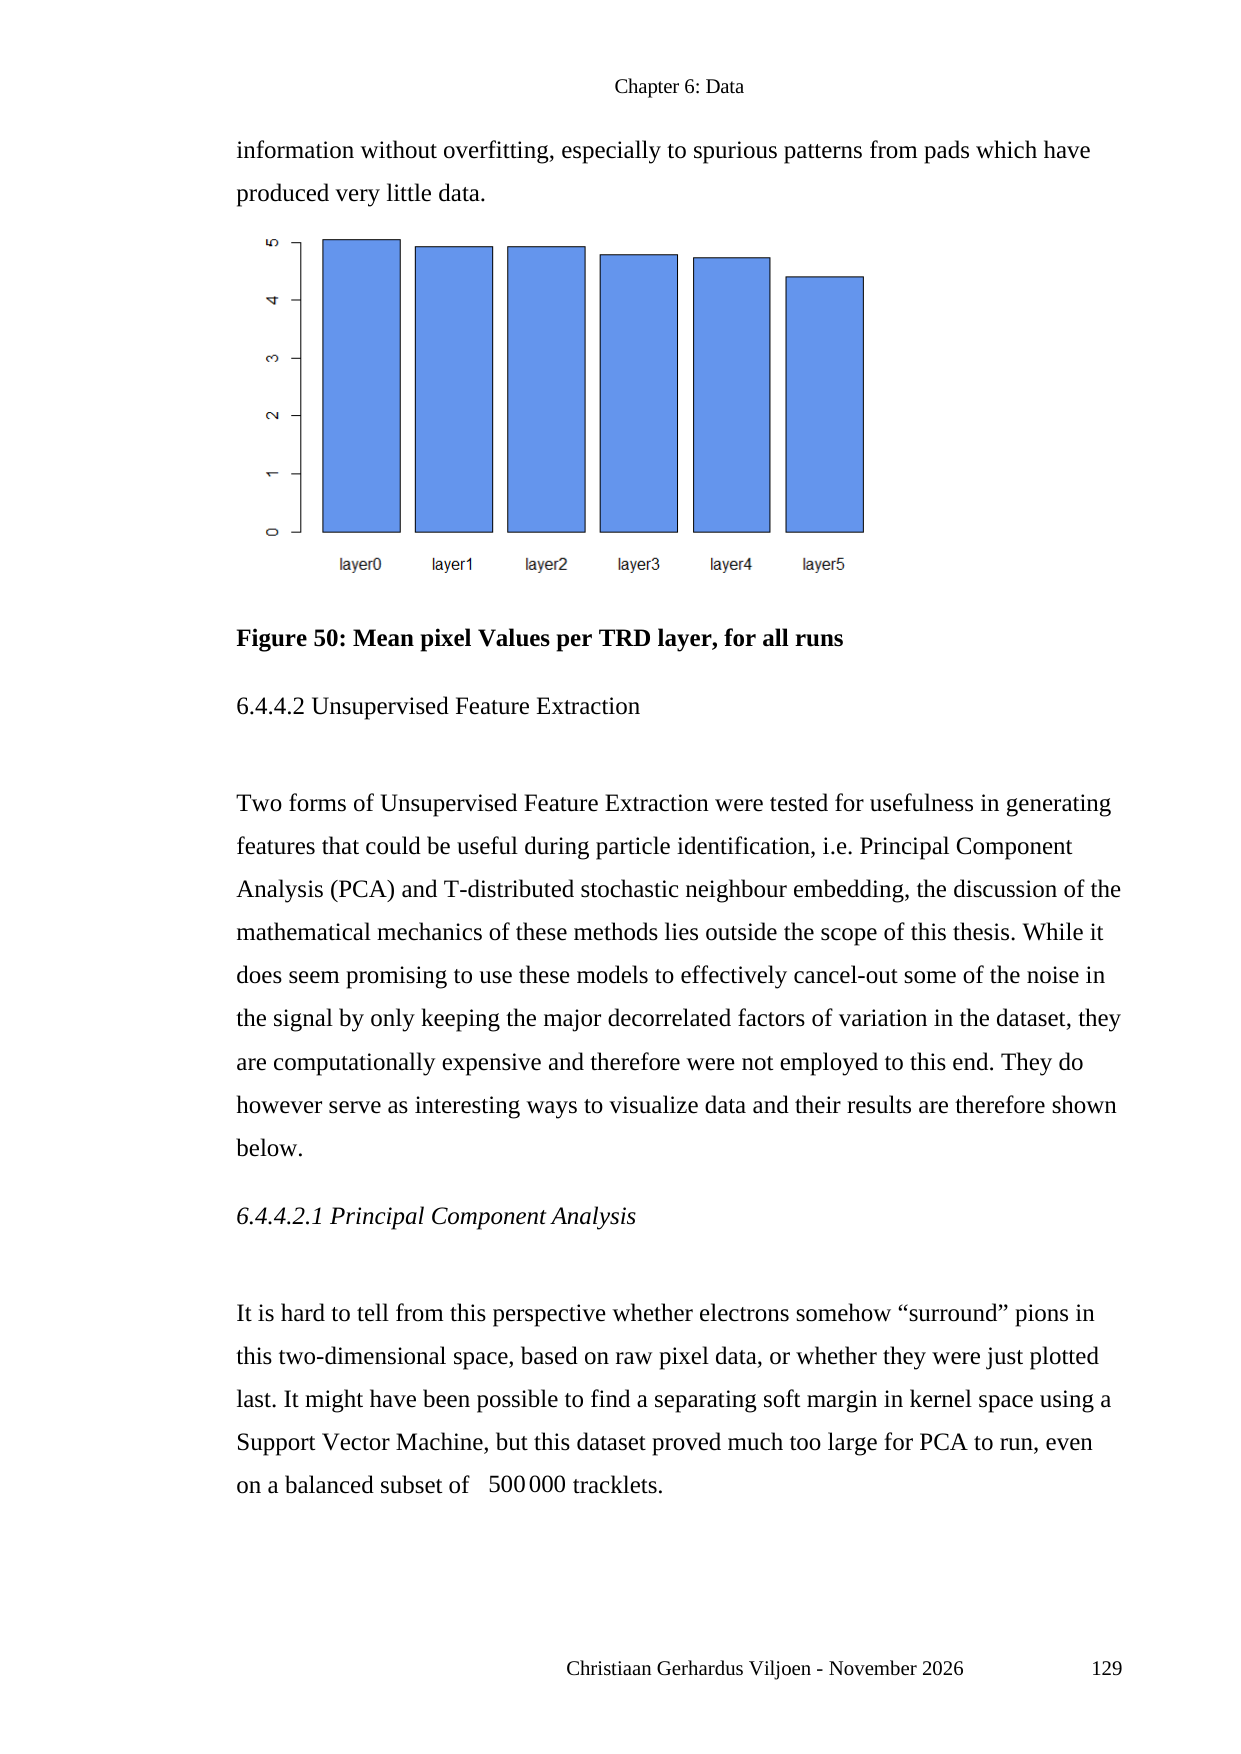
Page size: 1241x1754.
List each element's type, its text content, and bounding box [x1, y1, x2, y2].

text It is hard to tell from this perspective whether electrons somehow “surround” pions in this two-dimensional space, based on raw pixel data, or whether they were just plotted last. It might have been possible to find a separating soft margin in kernel space using a Support Vector Machine, but this dataset proved much too large for PCA to run, even on a balanced subset of tracklets. [236, 1298, 1122, 1499]
picture [236, 234, 890, 596]
text Figure 50: Mean pixel Values per TRD layer, for all runs [236, 623, 1122, 652]
subtitle Principal Component Analysis [236, 1201, 1122, 1230]
subtitle Unsupervised Feature Extraction [236, 691, 1122, 720]
text Two forms of Unsupervised Feature Extraction were tested for usefulness in generating features that could be useful during particle identification, i.e. Principal Component Analysis (PCA) and T-distributed stochastic neighbour embedding, the discussion of the mathematical mechanics of these methods lies outside the scope of this thesis. While it does seem promising to use these models to effectively cancel-out some of the noise in the signal by only keeping the major decorrelated factors of variation in the dataset, they are computationally expensive and therefore were not employed to this end. They do however serve as interesting ways to visualize data and their results are therefore shown below. [236, 788, 1122, 1162]
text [236, 135, 1122, 207]
